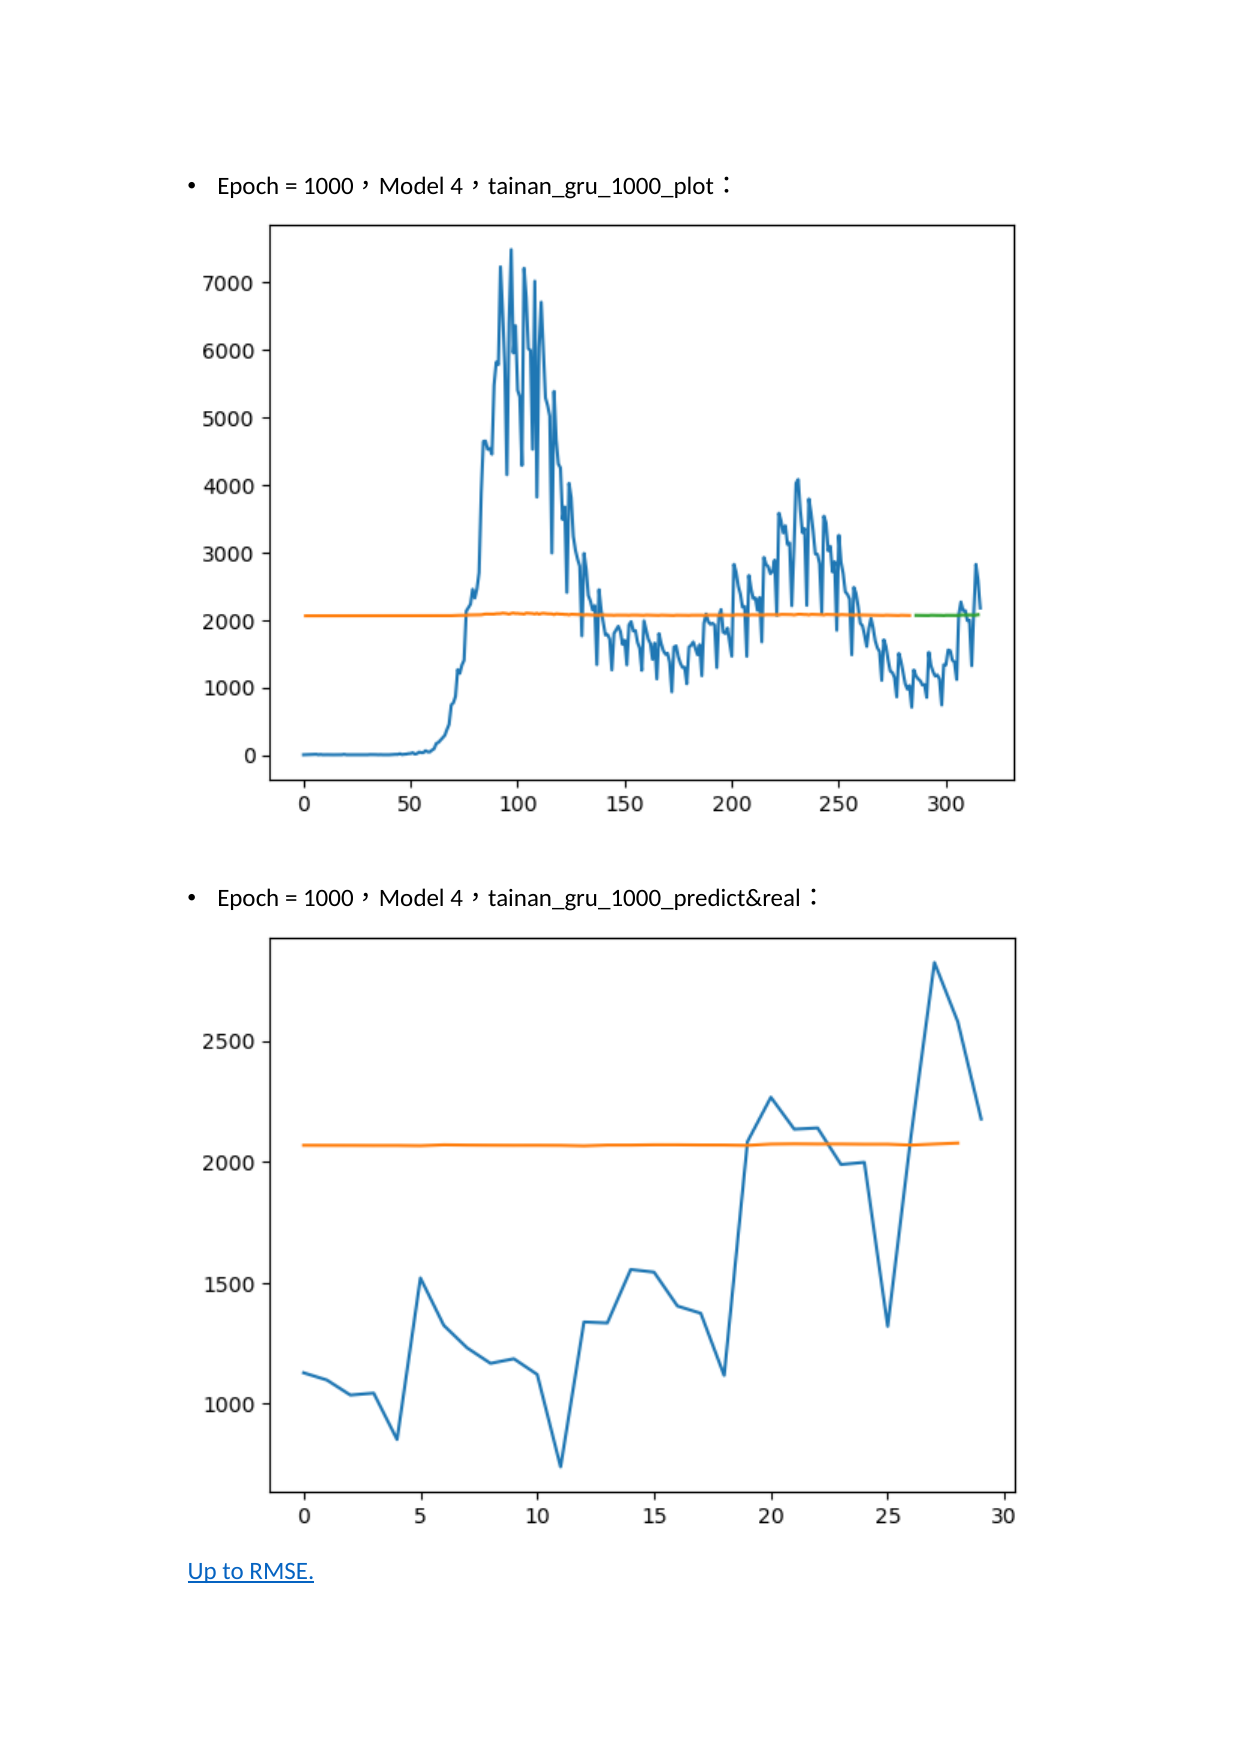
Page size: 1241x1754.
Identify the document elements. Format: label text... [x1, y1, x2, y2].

picture [187, 210, 1029, 831]
list Epoch = 1000，Model 4，tainan_gru_1000_plot： [187, 164, 1053, 202]
text Up to RMSE. [187, 1552, 1053, 1589]
list Epoch = 1000，Model 4，tainan_gru_1000_predict&real： [187, 877, 1053, 914]
picture [187, 923, 1033, 1543]
